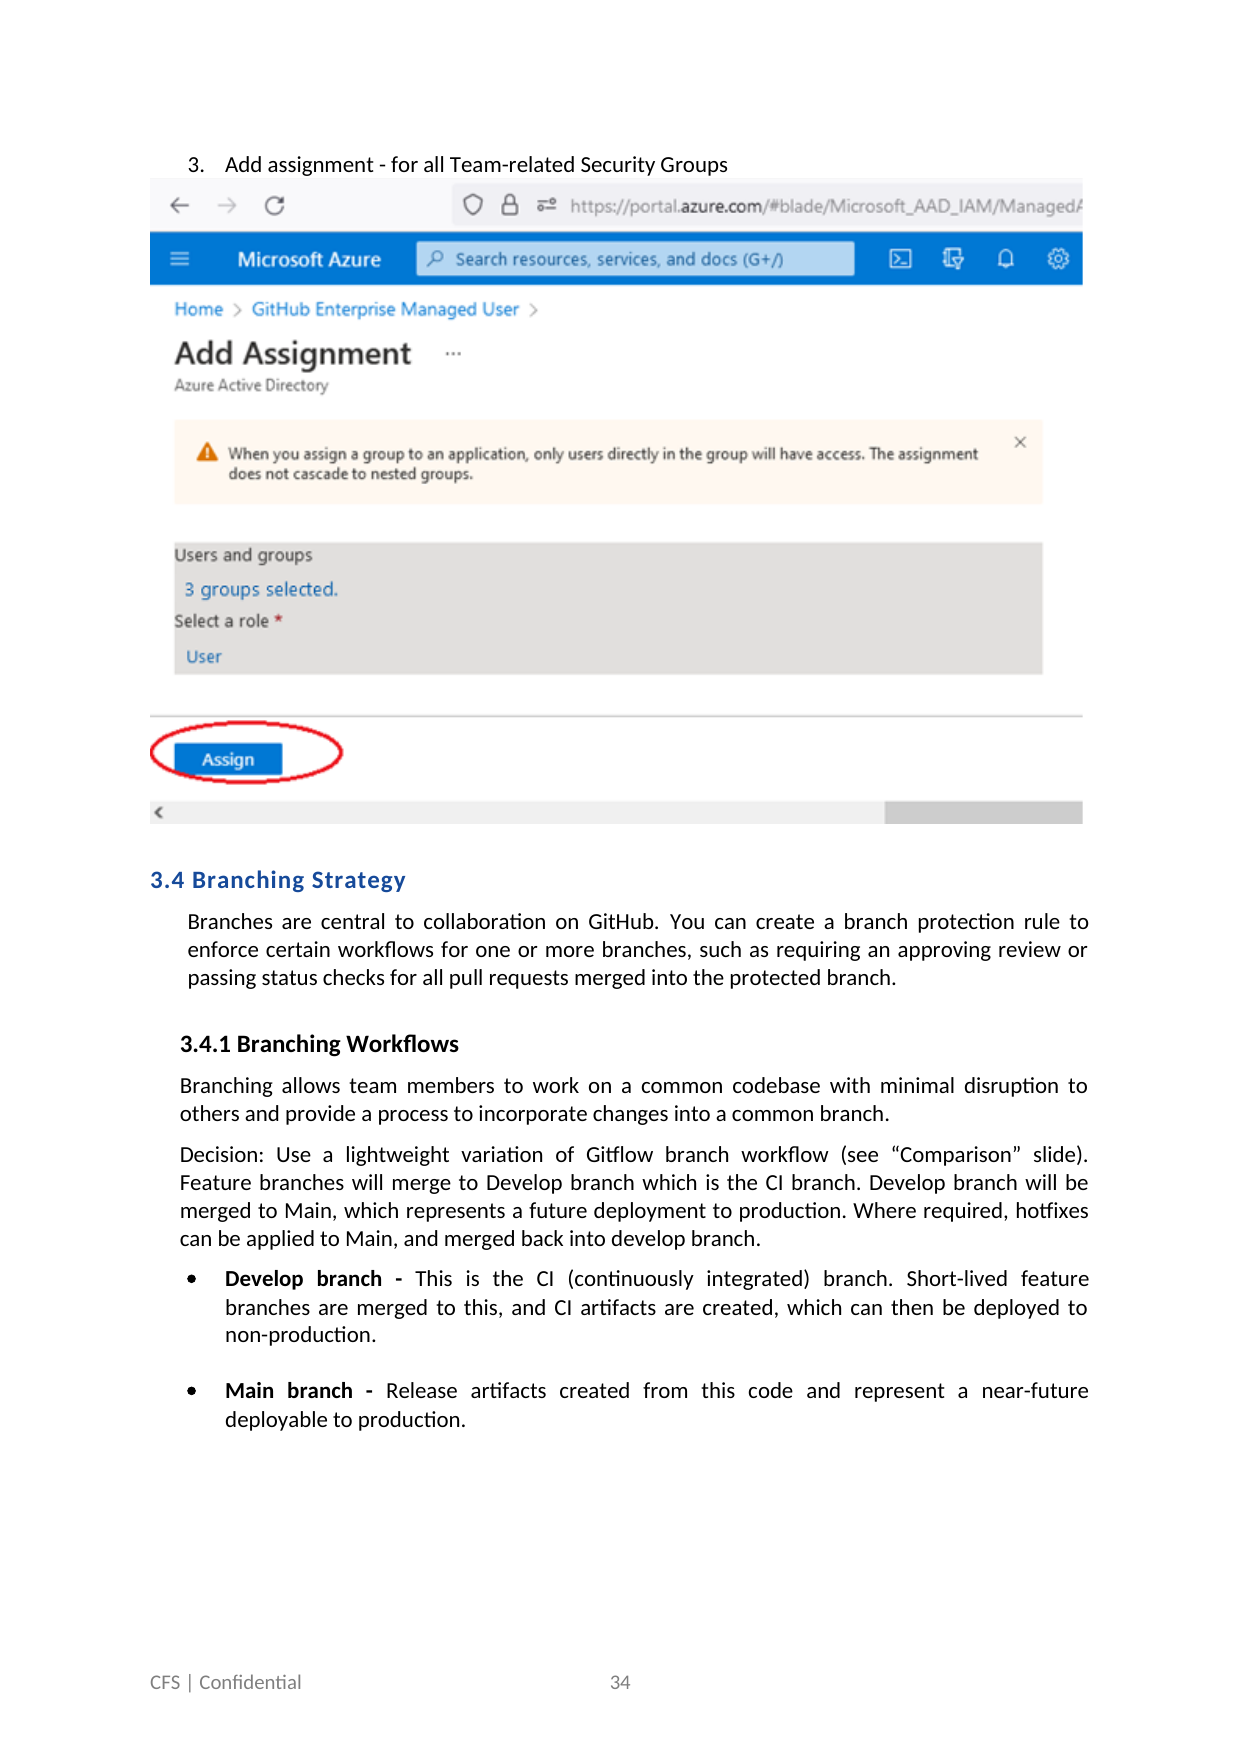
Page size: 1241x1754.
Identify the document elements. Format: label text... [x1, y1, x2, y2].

text Decision: Use a lightweight variation of Gitflow branch workflow (see “Comparison” slide). Feature branches will merge to Develop branch which is the CI branch. Develop branch will be merged to Main, which represents a future deployment to production. Where required, hotfixes can be applied to Main, and merged back into develop branch. [179, 1140, 1090, 1252]
text Branches are central to collaboration on GitHub. You can create a branch protection rule to enforce certain workflows for one or more branches, such as requiring an approving review or passing status checks for all pull requests merged into the protected branch. [187, 907, 1090, 991]
text Branching Strategy [150, 864, 1090, 894]
list Add assignment - for all Team-related Security Groups [187, 150, 1090, 178]
text Branching Workflows [179, 1028, 1090, 1059]
list Develop branch - This is the CI (continuously integrated) branch. Short-lived feature branches are merged to this, and CI artifacts are created, which can then be deployed to non-production. [187, 1264, 1090, 1349]
list Main branch - Release artifacts created from this code and represent a near-future deployable to production. [187, 1377, 1090, 1433]
picture [150, 178, 1083, 824]
text Branching allows team members to work on a common codebase with minimal disruption to others and provide a process to incorporate changes into a common branch. [179, 1071, 1090, 1127]
